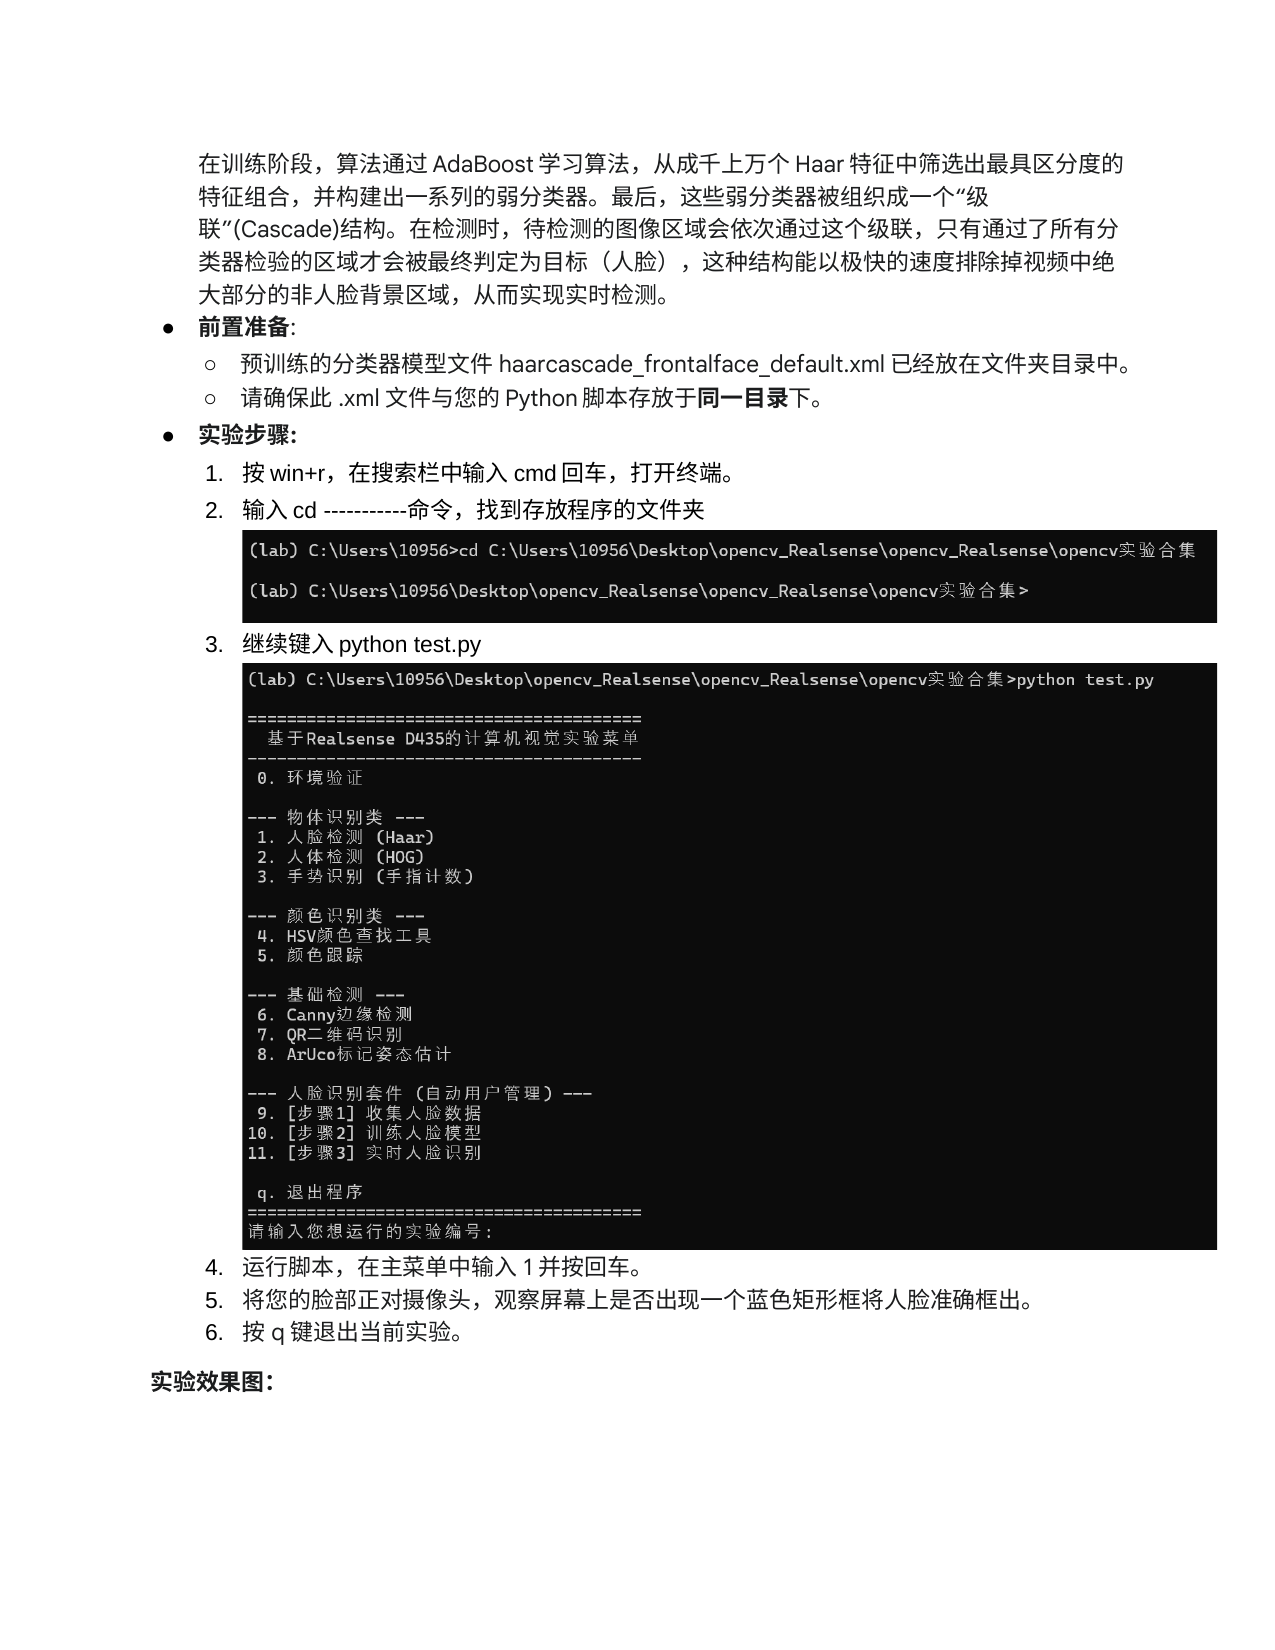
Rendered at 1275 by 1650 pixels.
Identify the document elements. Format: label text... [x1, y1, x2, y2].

list 按win+r，在搜索栏中输入 cmd回车，打开终端。 [205, 454, 1125, 488]
list 按 q 键退出当前实验。 [205, 1319, 1125, 1347]
picture [242, 663, 1218, 1250]
picture [242, 530, 1218, 623]
text 实验效果图： [150, 1364, 1125, 1397]
list 前置准备: [161, 313, 1125, 342]
list 运行脚本，在主菜单中输入 1 并按回车。 [205, 1253, 1125, 1282]
list 将您的脸部正对摄像头，观察屏幕上是否出现一个蓝色矩形框将人脸准确框出。 [205, 1286, 1125, 1315]
list 请确保此 .xml 文件与您的Python脚本存放于同一目录下。 [203, 384, 1125, 413]
list 继续键入python test.py [205, 626, 1125, 659]
list 预训练的分类器模型文件 haarcascade_frontalface_default.xml已经放在文件夹目录中。 [203, 346, 1125, 379]
list 输入cd -----------命令，找到存放程序的文件夹 [205, 492, 1125, 526]
list 实验步骤: [161, 417, 1125, 450]
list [161, 150, 1125, 309]
